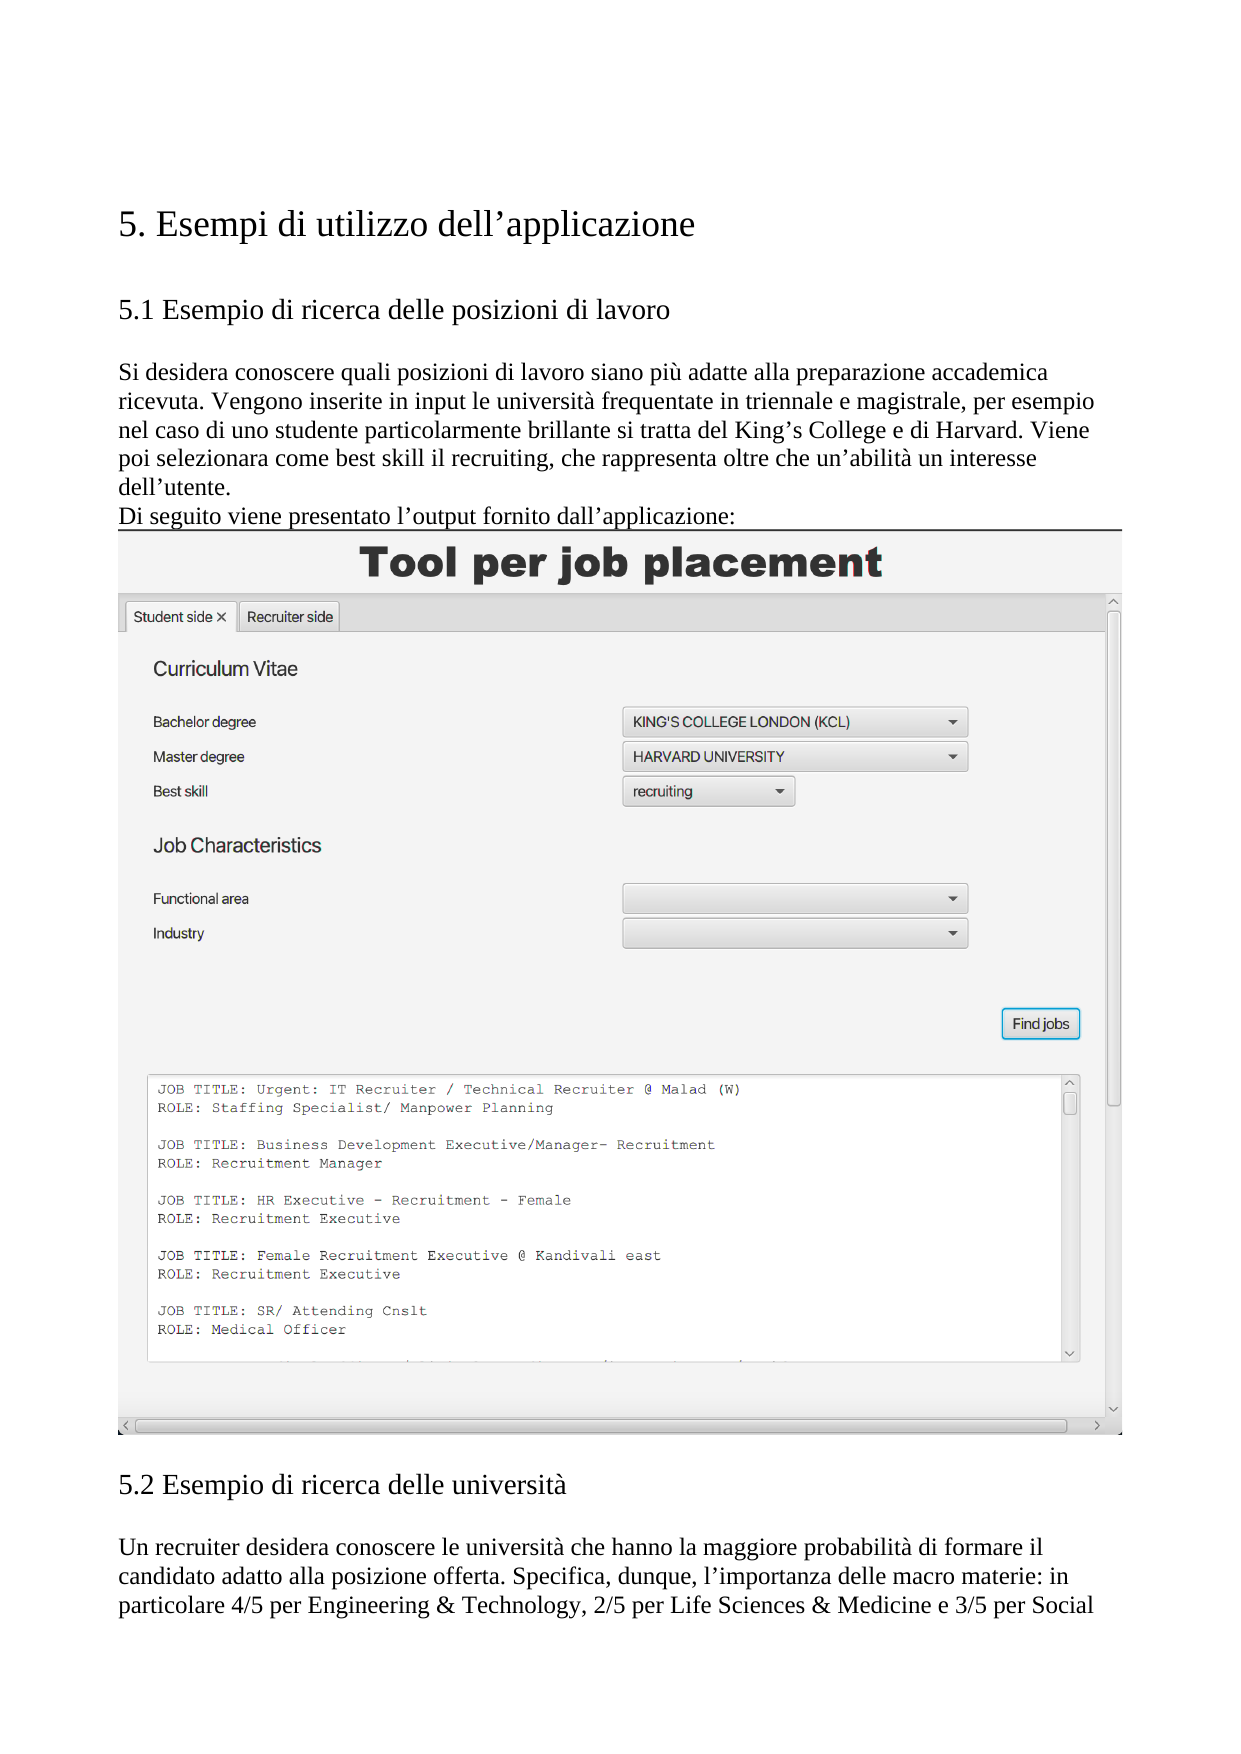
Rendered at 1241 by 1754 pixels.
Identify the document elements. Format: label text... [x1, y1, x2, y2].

subtitle Esempio di ricerca delle università [118, 1467, 1122, 1501]
text Di seguito viene presentato l’output fornito dall’applicazione: [118, 501, 1122, 529]
text Si desidera conoscere quali posizioni di lavoro siano più adatte alla preparazione accademica ricevuta. Vengono inserite in input le università frequentate in triennale e magistrale, per esempio nel caso di uno studente particolarmente brillante si tratta del King’s College e di Harvard. Viene poi selezionara come best skill il recruiting, che rappresenta oltre che un’abilità un interesse dell’utente. [118, 357, 1122, 501]
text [118, 1532, 1122, 1619]
picture [118, 529, 1123, 1435]
subtitle Esempi di utilizzo dell’applicazione [118, 201, 1122, 244]
subtitle Esempio di ricerca delle posizioni di lavoro [118, 292, 1122, 326]
